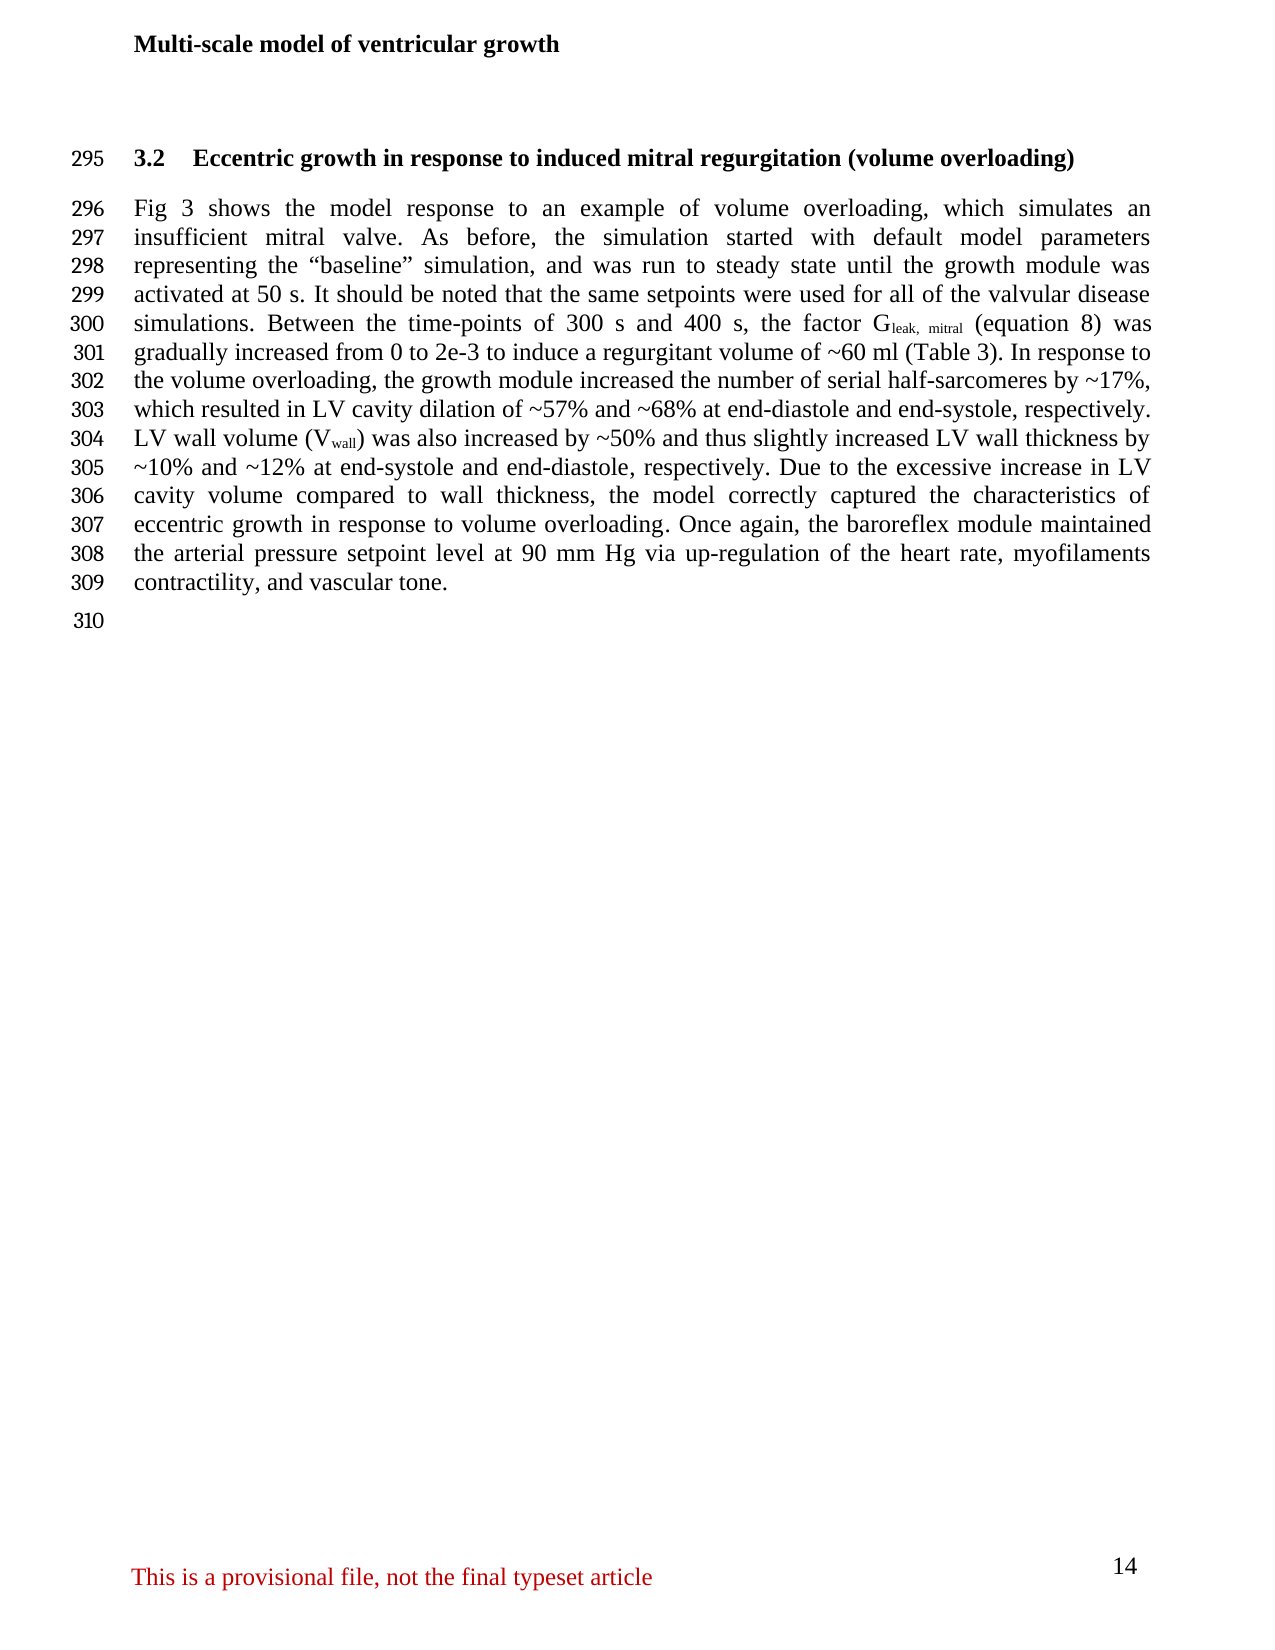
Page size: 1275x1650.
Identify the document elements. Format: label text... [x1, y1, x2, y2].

subtitle Eccentric growth in response to induced mitral regurgitation (volume overloading) [133, 143, 1152, 172]
